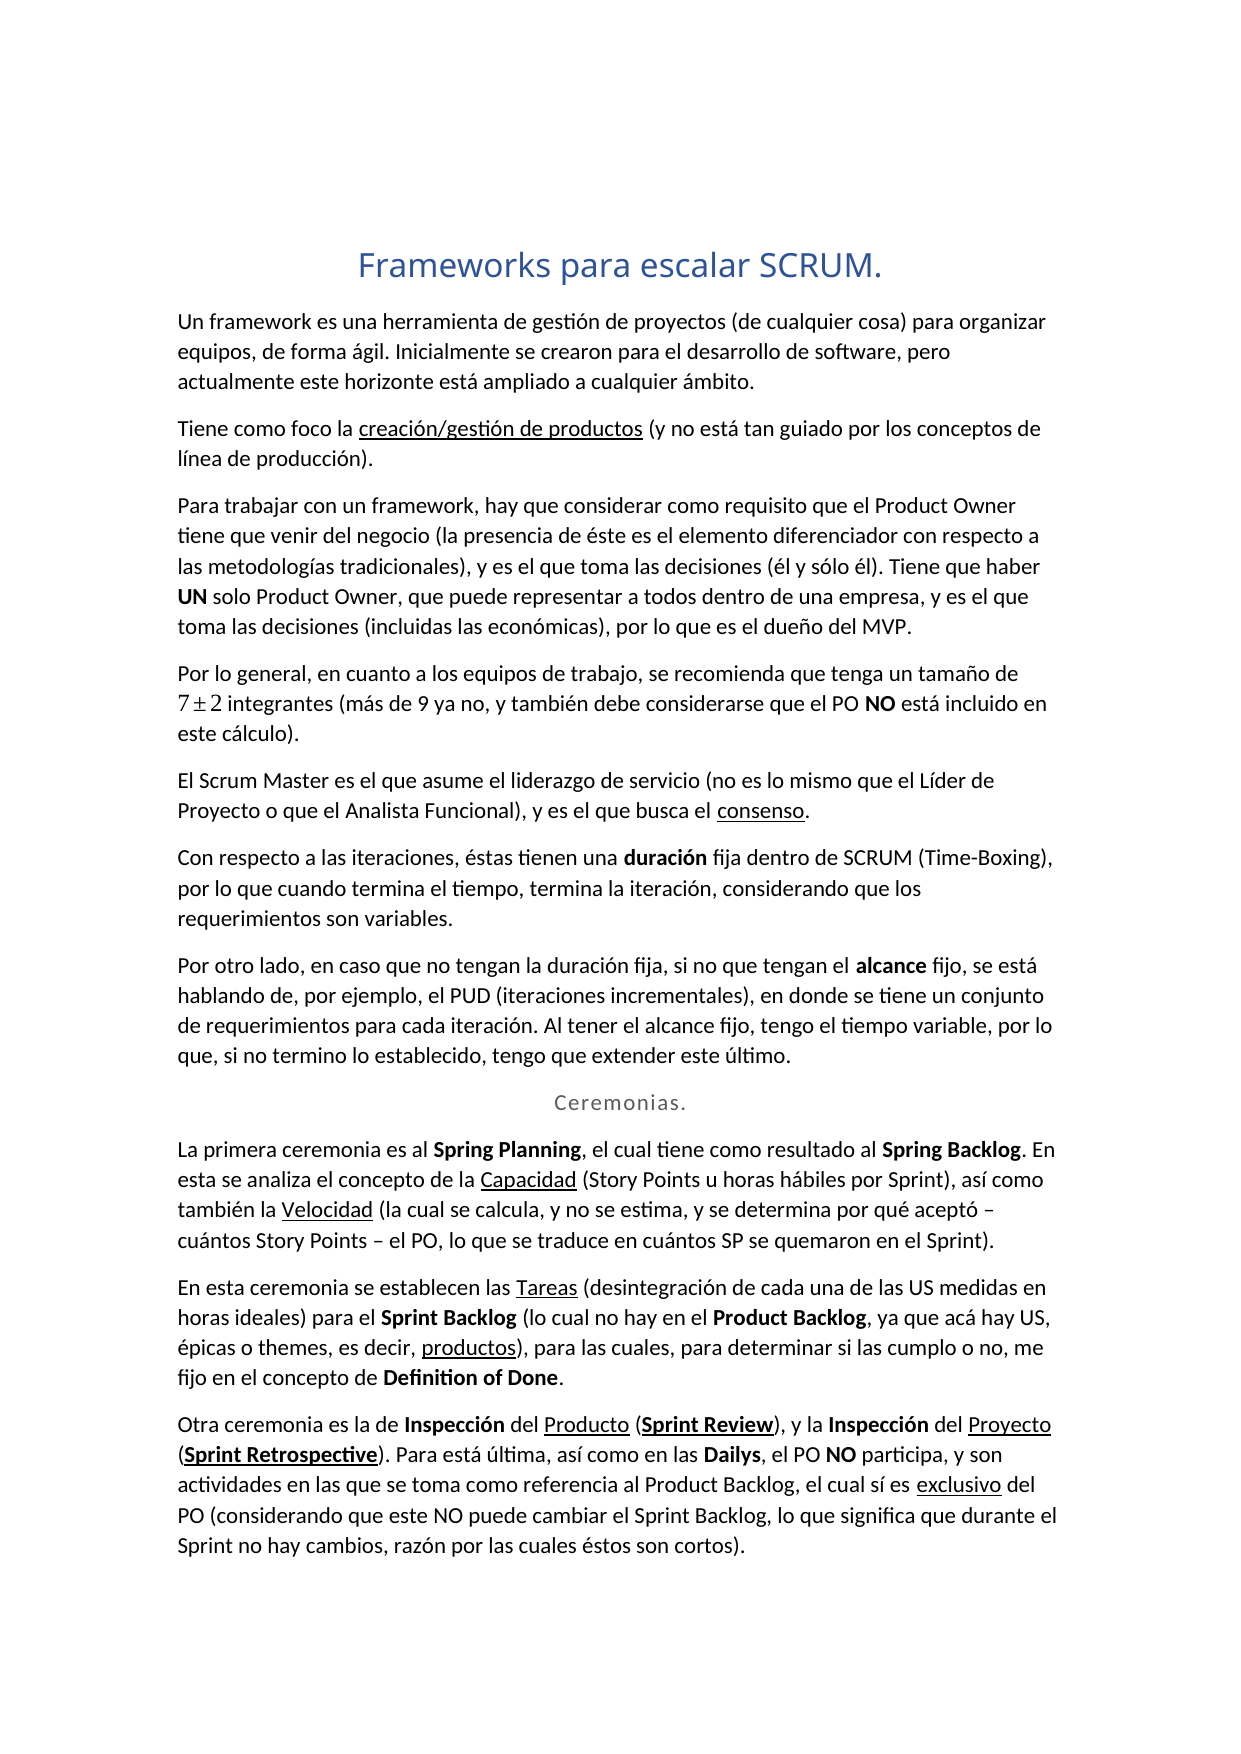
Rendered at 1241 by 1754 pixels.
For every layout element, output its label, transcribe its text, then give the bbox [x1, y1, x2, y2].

text Por otro lado, en caso que no tengan la duración fija, si no que tengan el alcance fijo, se está hablando de, por ejemplo, el PUD (iteraciones incrementales), en donde se tiene un conjunto de requerimientos para cada iteración. Al tener el alcance fijo, tengo el tiempo variable, por lo que, si no termino lo establecido, tengo que extender este último. [177, 951, 1063, 1069]
text Un framework es una herramienta de gestión de proyectos (de cualquier cosa) para organizar equipos, de forma ágil. Inicialmente se crearon para el desarrollo de software, pero actualmente este horizonte está ampliado a cualquier ámbito. [177, 307, 1063, 395]
text En esta ceremonia se establecen las Tareas (desintegración de cada una de las US medidas en horas ideales) para el Sprint Backlog (lo cual no hay en el Product Backlog, ya que acá hay US, épicas o themes, es decir, productos), para las cuales, para determinar si las cumplo o no, me fijo en el concepto de Definition of Done. [177, 1273, 1063, 1391]
subtitle Ceremonias. [177, 1088, 1063, 1116]
text Otra ceremonia es la de Inspección del Producto (Sprint Review), y la Inspección del Proyecto (Sprint Retrospective). Para está última, así como en las Dailys, el PO NO participa, y son actividades en las que se toma como referencia al Product Backlog, el cual sí es exclusivo del PO (considerando que este NO puede cambiar el Sprint Backlog, lo que significa que durante el Sprint no hay cambios, razón por las cuales éstos son cortos). [177, 1410, 1063, 1559]
text Frameworks para escalar SCRUM. [177, 241, 1063, 287]
text Con respecto a las iteraciones, éstas tienen una duración fija dentro de SCRUM (Time-Boxing), por lo que cuando termina el tiempo, termina la iteración, considerando que los requerimientos son variables. [177, 843, 1063, 932]
text Por lo general, en cuanto a los equipos de trabajo, se recomienda que tenga un tamaño de integrantes (más de 9 ya no, y también debe considerarse que el PO NO está incluido en este cálculo). [177, 659, 1063, 747]
text Tiene como foco la creación/gestión de productos (y no está tan guiado por los conceptos de línea de producción). [177, 414, 1063, 472]
text Para trabajar con un framework, hay que considerar como requisito que el Product Owner tiene que venir del negocio (la presencia de éste es el elemento diferenciador con respecto a las metodologías tradicionales), y es el que toma las decisiones (él y sólo él). Tiene que haber UN solo Product Owner, que puede representar a todos dentro de una empresa, y es el que toma las decisiones (incluidas las económicas), por lo que es el dueño del MVP. [177, 491, 1063, 640]
text El Scrum Master es el que asume el liderazgo de servicio (no es lo mismo que el Líder de Proyecto o que el Analista Funcional), y es el que busca el consenso. [177, 766, 1063, 824]
text La primera ceremonia es al Spring Planning, el cual tiene como resultado al Spring Backlog. En esta se analiza el concepto de la Capacidad (Story Points u horas hábiles por Sprint), así como también la Velocidad (la cual se calcula, y no se estima, y se determina por qué aceptó – cuántos Story Points – el PO, lo que se traduce en cuántos SP se quemaron en el Sprint). [177, 1135, 1063, 1254]
